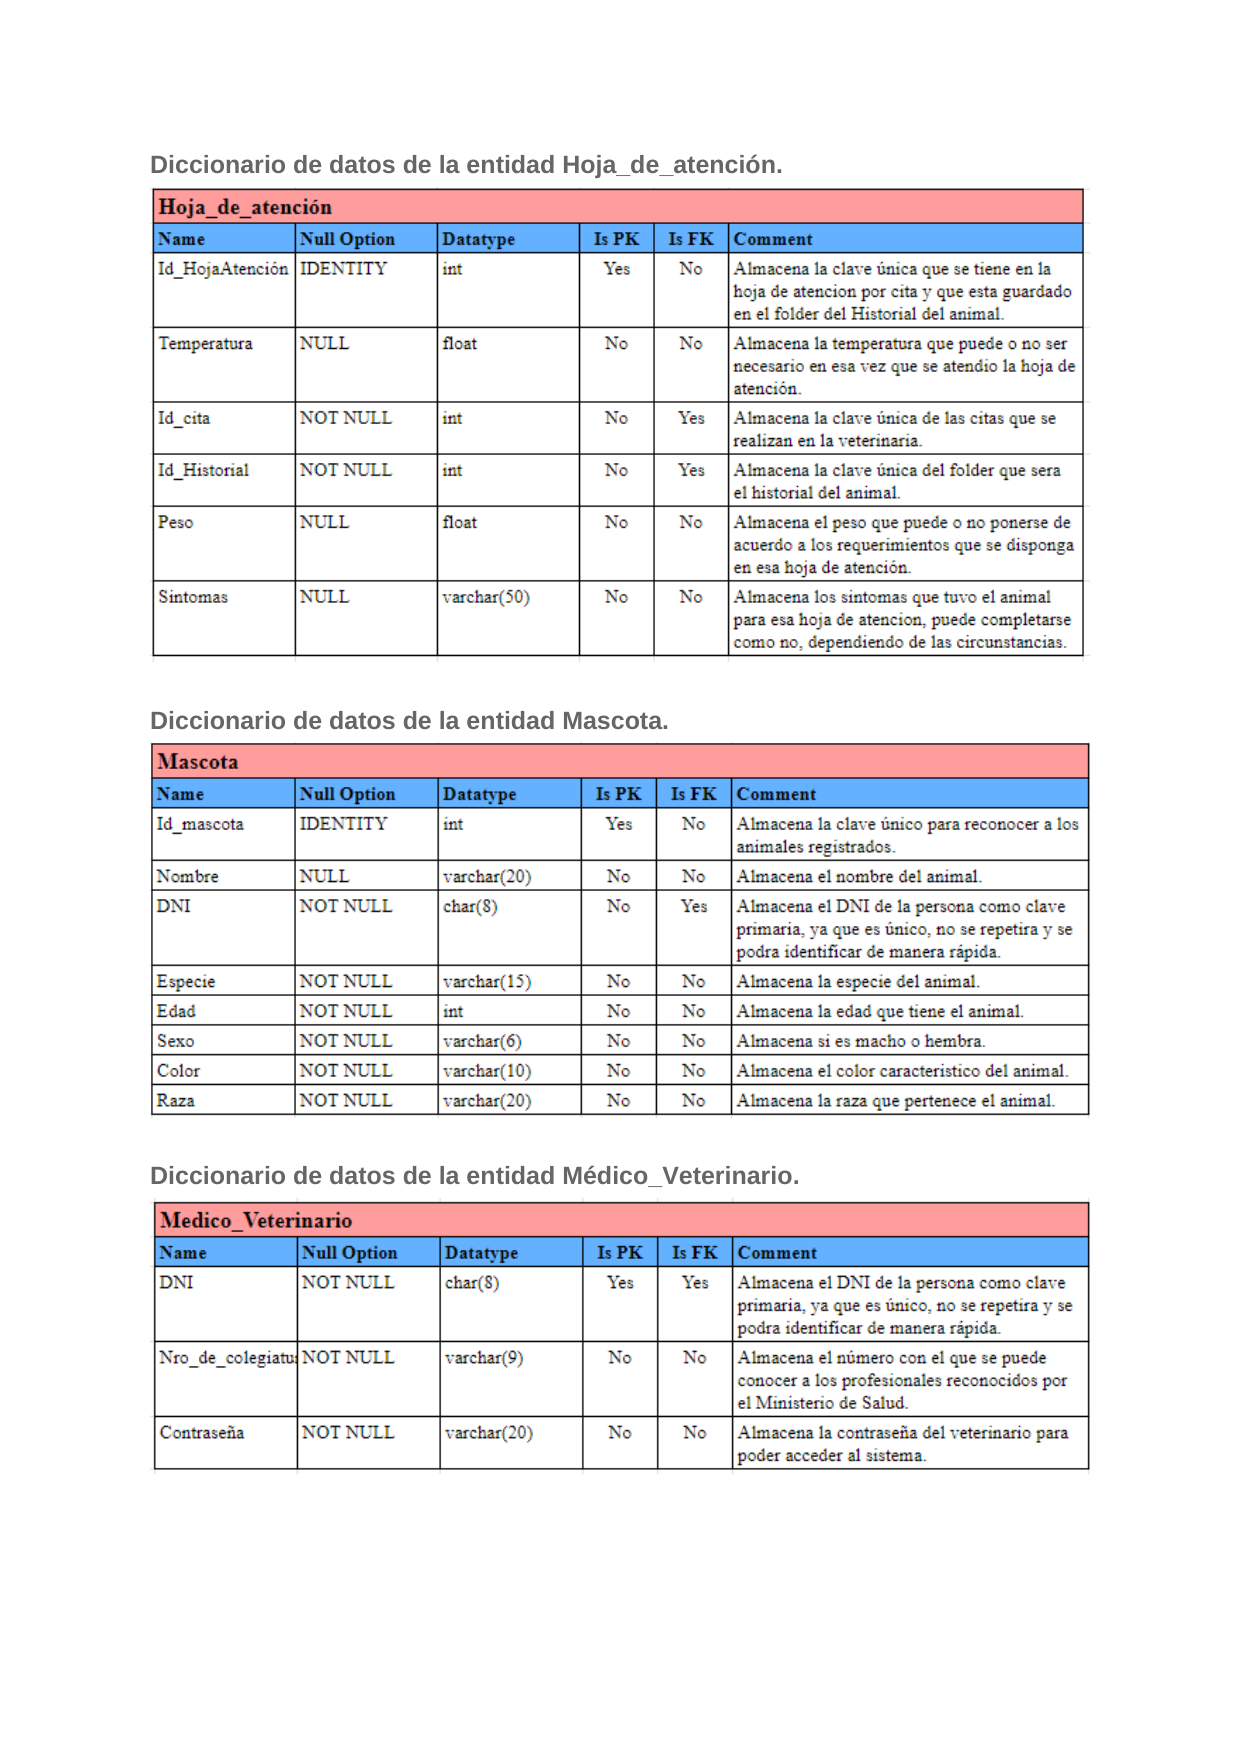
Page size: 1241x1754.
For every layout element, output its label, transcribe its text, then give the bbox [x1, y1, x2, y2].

picture [150, 187, 1091, 662]
subtitle Diccionario de datos de la entidad Médico_Veterinario. [150, 1161, 1090, 1190]
picture [150, 1198, 1091, 1474]
subtitle Diccionario de datos de la entidad Hoja_de_atención. [150, 150, 1090, 179]
picture [150, 742, 1091, 1118]
subtitle Diccionario de datos de la entidad Mascota. [150, 706, 1090, 734]
